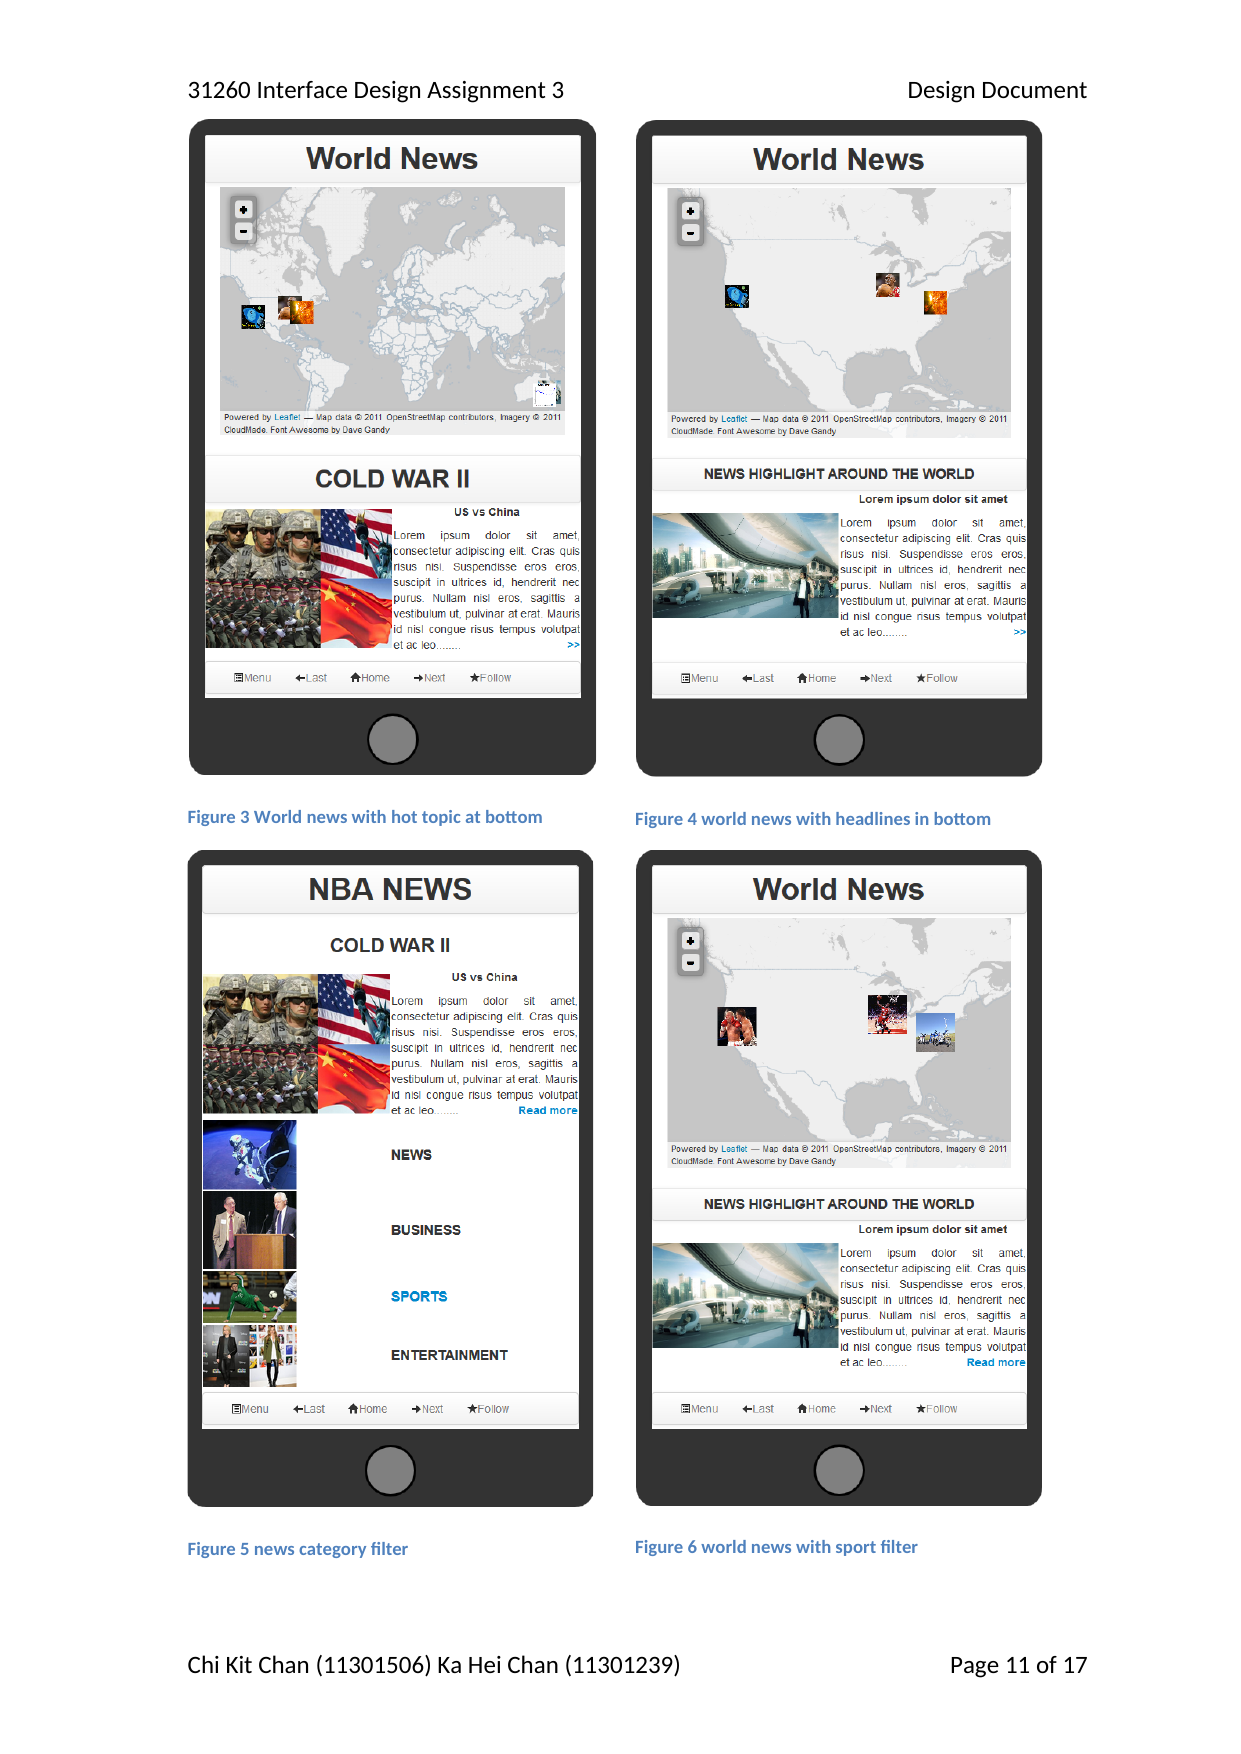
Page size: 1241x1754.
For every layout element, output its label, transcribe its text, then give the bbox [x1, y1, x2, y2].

picture [635, 850, 1042, 1506]
table_cell Figure 3 World news with hot topic at bottom [176, 118, 624, 851]
picture [187, 118, 597, 775]
picture [635, 118, 1043, 777]
table_cell Figure 6 world news with sport filter [624, 851, 1093, 1581]
table_cell Figure 4 world news with headlines in bottom [624, 118, 1093, 851]
table_cell Figure 5 news category filter [176, 851, 624, 1581]
picture [187, 850, 594, 1507]
